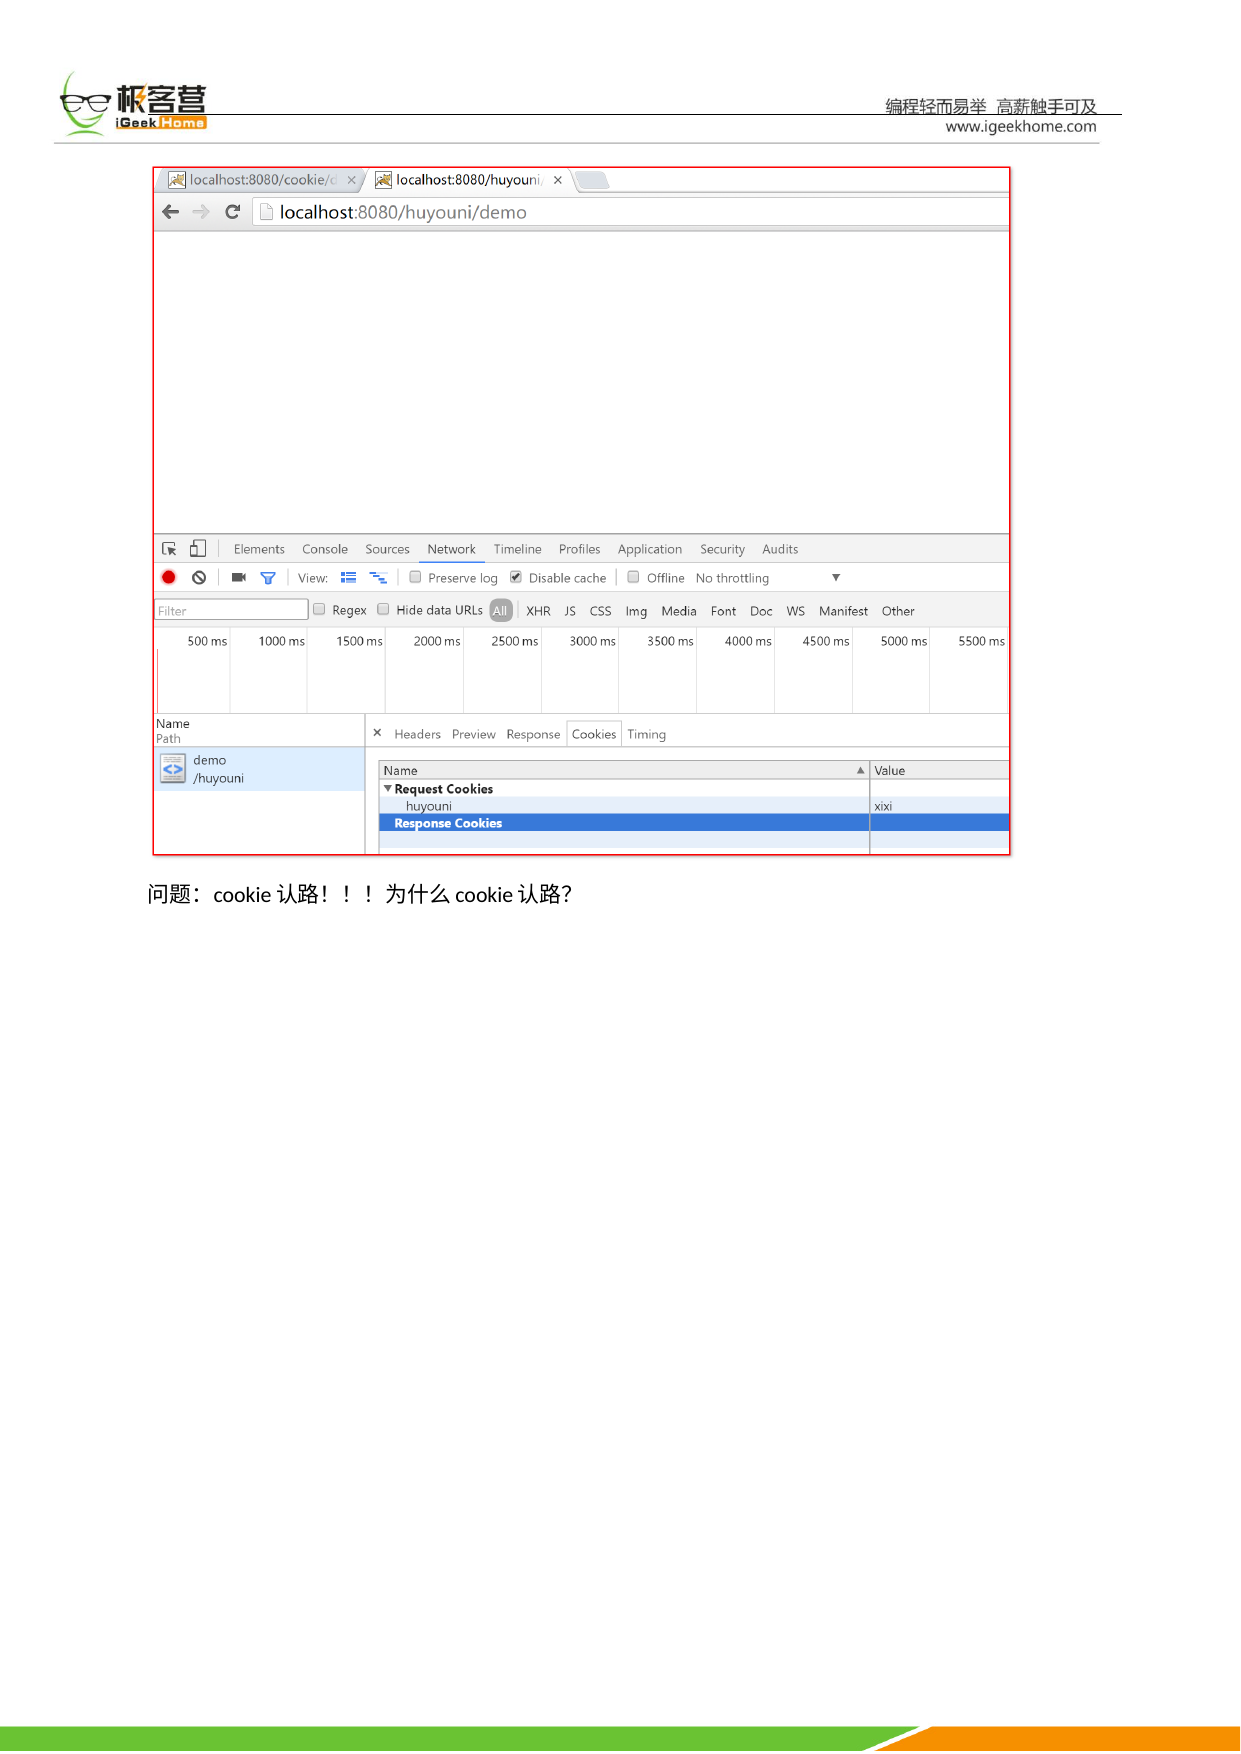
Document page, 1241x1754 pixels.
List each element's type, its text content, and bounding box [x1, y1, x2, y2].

picture [147, 162, 1016, 861]
picture [0, 1, 1203, 151]
text 问题：cookie认路！！！为什么cookie认路？ [148, 877, 1122, 909]
picture [0, 1688, 1241, 1751]
